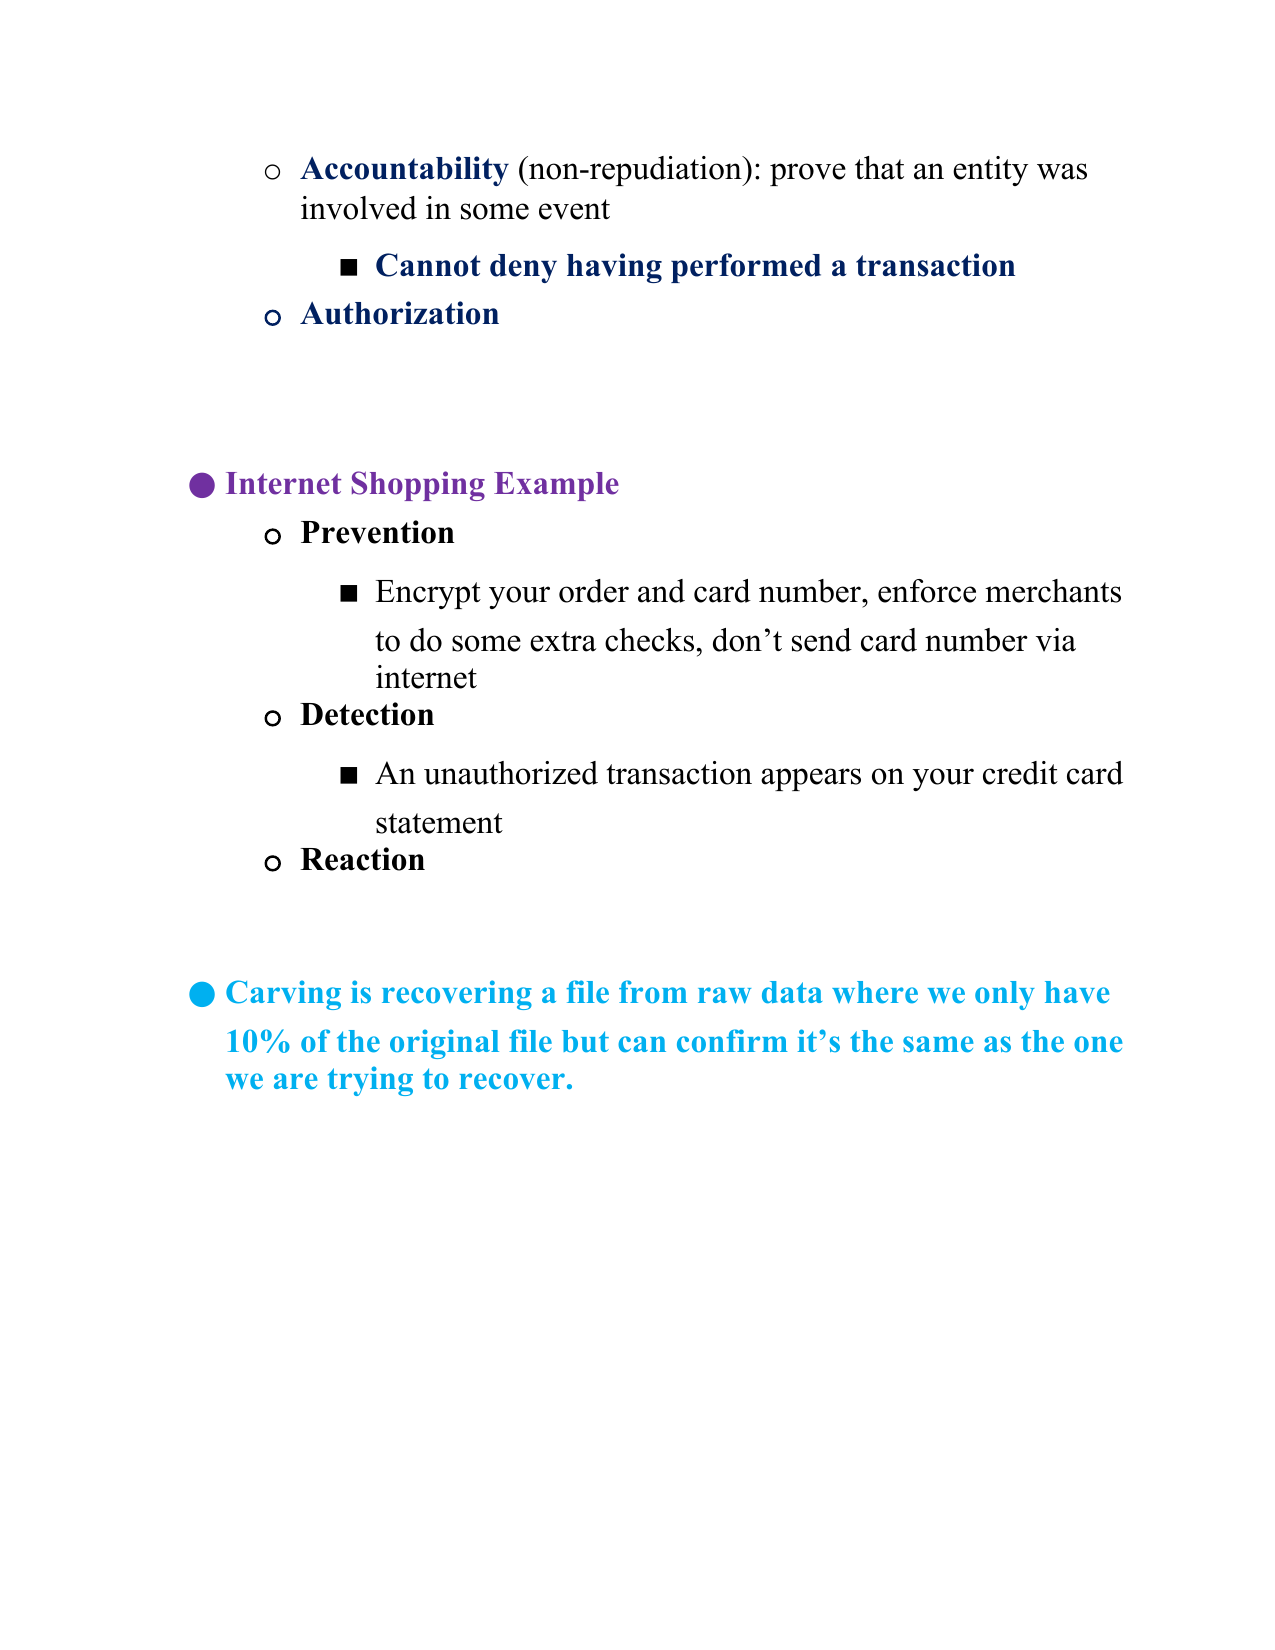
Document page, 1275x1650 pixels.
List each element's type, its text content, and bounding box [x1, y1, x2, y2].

list Prevention [262, 514, 1125, 553]
list Encrypt your order and card number, enforce merchants to do some extra checks, don’t send card number via internet [337, 553, 1125, 696]
list Carving is recovering a file from raw data where we only have 10% of the original file but can confirm it’s the same as the one we are trying to recover. [187, 954, 1125, 1096]
list Internet Shopping Example [187, 445, 1125, 514]
list An unauthorized transaction appears on your credit card statement [337, 735, 1125, 841]
list Detection [262, 696, 1125, 735]
list Accountability (non-repudiation): prove that an entity was involved in some event [262, 150, 1125, 227]
list Authorization [262, 295, 1125, 335]
list Cannot deny having performed a transaction [337, 227, 1125, 295]
list Reaction [262, 841, 1125, 880]
